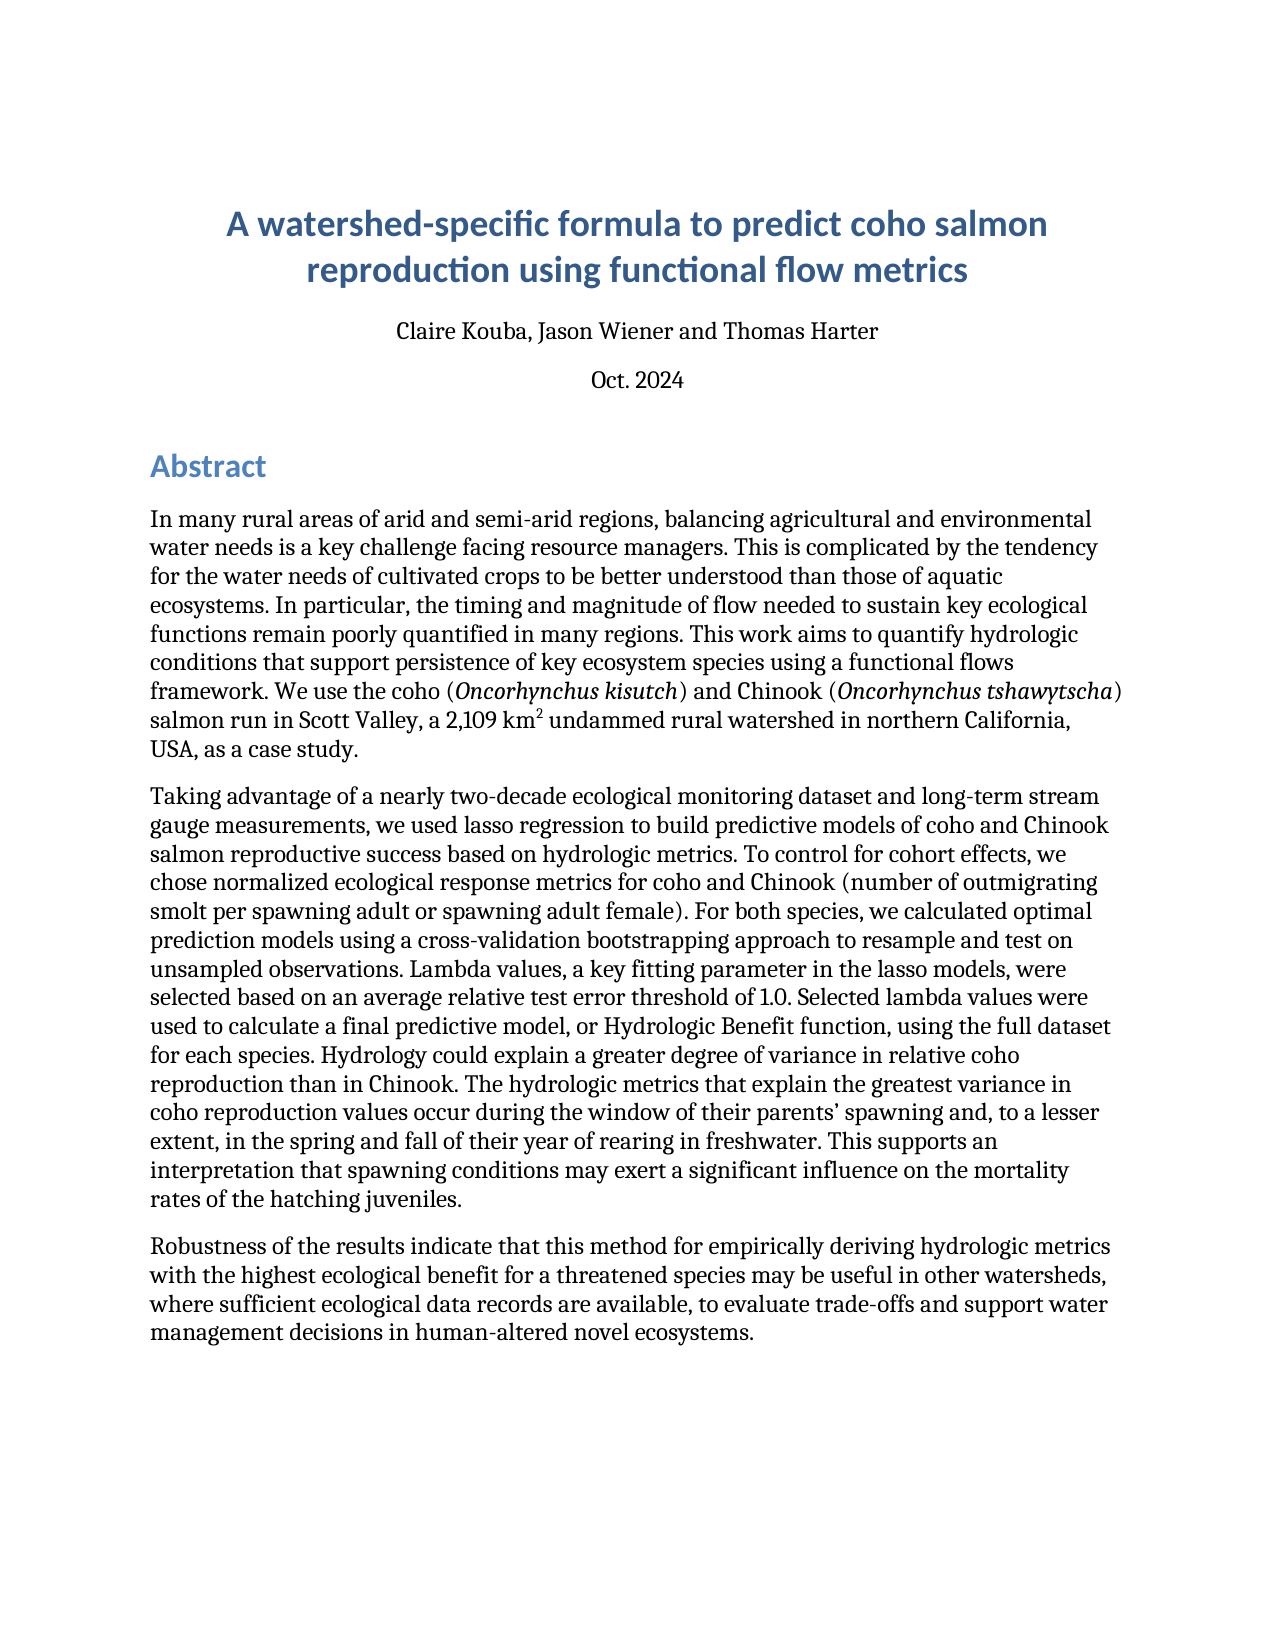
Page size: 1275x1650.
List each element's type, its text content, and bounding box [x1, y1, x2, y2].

text Claire Kouba, Jason Wiener and Thomas Harter [150, 317, 1125, 345]
text In many rural areas of arid and semi-arid regions, balancing agricultural and environmental water needs is a key challenge facing resource managers. This is complicated by the tendency for the water needs of cultivated crops to be better understood than those of aquatic ecosystems. In particular, the timing and magnitude of flow needed to sustain key ecological functions remain poorly quantified in many regions. This work aims to quantify hydrologic conditions that support persistence of key ecosystem species using a functional flows framework. We use the coho (Oncorhynchus kisutch) and Chinook (Oncorhynchus tshawytscha) salmon run in Scott Valley, a 2,109 km2 undammed rural watershed in northern California, USA, as a case study. [150, 504, 1125, 763]
text Oct. 2024 [150, 366, 1125, 395]
subtitle Abstract [150, 445, 1125, 486]
title A watershed-specific formula to predict coho salmon reproduction using functional flow metrics [150, 200, 1125, 292]
text Taking advantage of a nearly two-decade ecological monitoring dataset and long-term stream gauge measurements, we used lasso regression to build predictive models of coho and Chinook salmon reproductive success based on hydrologic metrics. To control for cohort effects, we chose normalized ecological response metrics for coho and Chinook (number of outmigrating smolt per spawning adult or spawning adult female). For both species, we calculated optimal prediction models using a cross-validation bootstrapping approach to resample and test on unsampled observations. Lambda values, a key fitting parameter in the lasso models, were selected based on an average relative test error threshold of 1.0. Selected lambda values were used to calculate a final predictive model, or Hydrologic Benefit function, using the full dataset for each species. Hydrology could explain a greater degree of variance in relative coho reproduction than in Chinook. The hydrologic metrics that explain the greatest variance in coho reproduction values occur during the window of their parents’ spawning and, to a lesser extent, in the spring and fall of their year of rearing in freshwater. This supports an interpretation that spawning conditions may exert a significant influence on the mortality rates of the hatching juveniles. [150, 782, 1125, 1213]
text Robustness of the results indicate that this method for empirically deriving hydrologic metrics with the highest ecological benefit for a threatened species may be useful in other watersheds, where sufficient ecological data records are available, to evaluate trade-offs and support water management decisions in human-altered novel ecosystems. [150, 1232, 1125, 1347]
